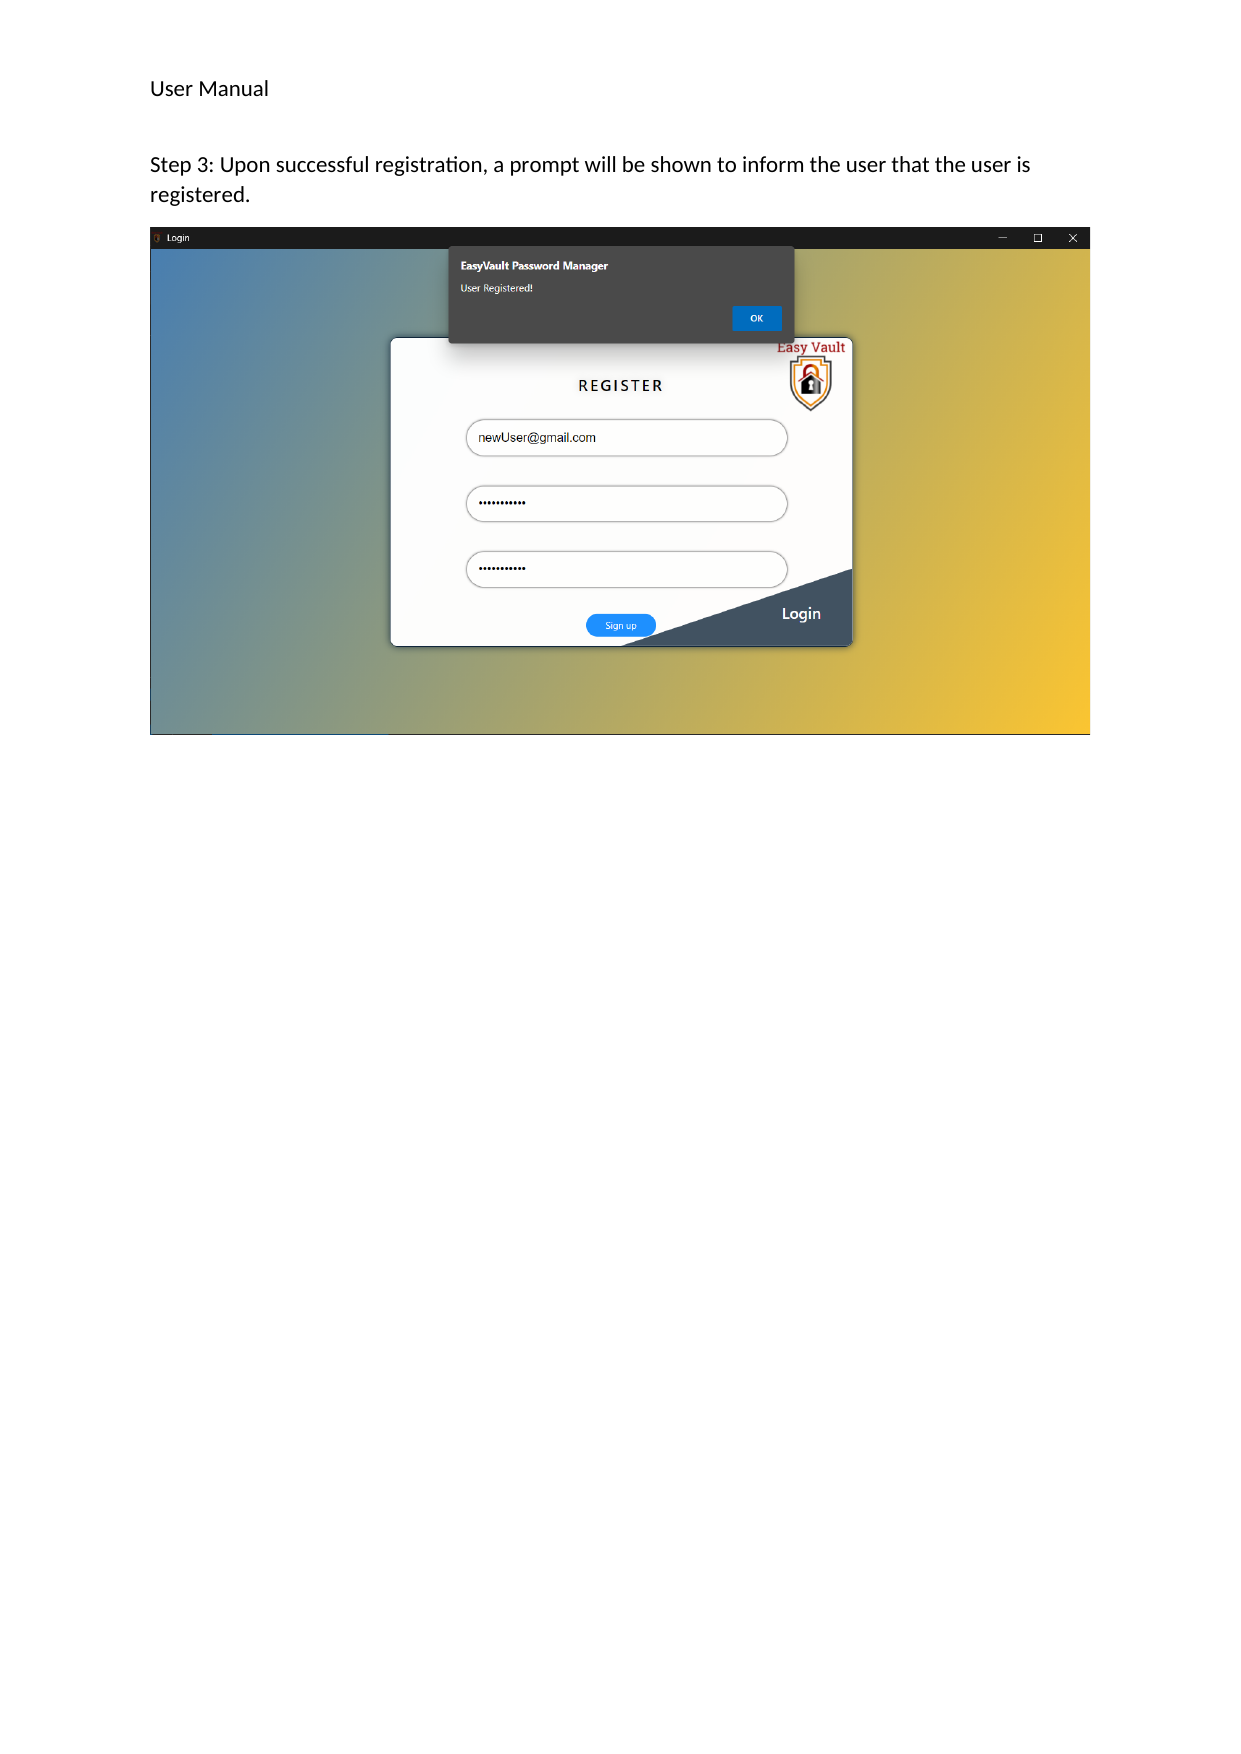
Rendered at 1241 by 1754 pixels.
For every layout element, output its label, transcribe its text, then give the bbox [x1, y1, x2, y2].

picture [150, 227, 1091, 735]
text Step 3: Upon successful registration, a prompt will be shown to inform the user that the user is registered. [150, 150, 1090, 208]
